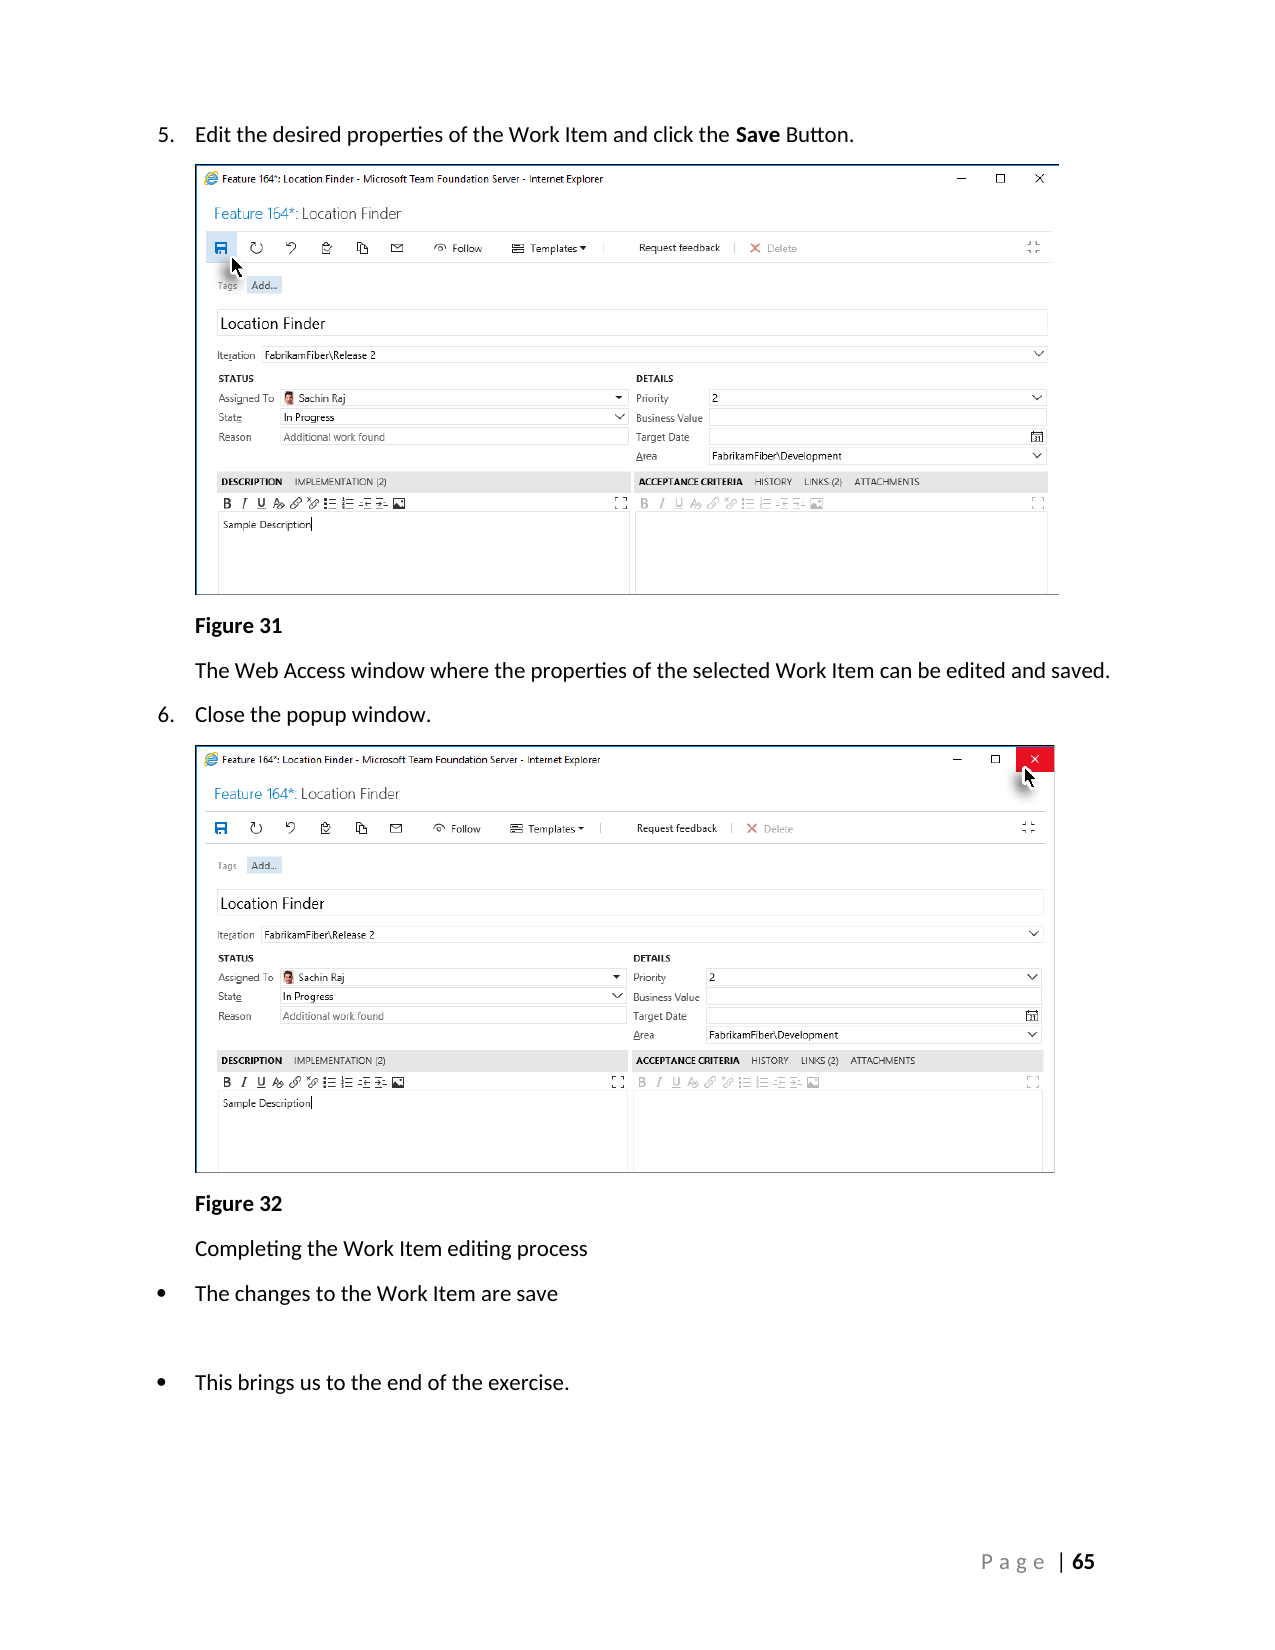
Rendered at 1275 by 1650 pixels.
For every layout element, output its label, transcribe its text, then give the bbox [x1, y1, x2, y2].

text The Web Access window where the properties of the selected Work Item can be edited and saved. [195, 656, 1125, 684]
list Close the popup window. [157, 701, 1125, 729]
list Edit the desired properties of the Work Item and click the Save Button. [157, 120, 1125, 148]
picture [195, 164, 1059, 595]
list The changes to the Work Item are save [157, 1279, 1125, 1307]
picture [195, 745, 1055, 1173]
list This brings us to the end of the exercise. [157, 1368, 1125, 1396]
text Figure 32 [195, 1189, 1125, 1218]
text Figure 31 [195, 611, 1125, 639]
text Completing the Work Item editing process [195, 1234, 1125, 1262]
